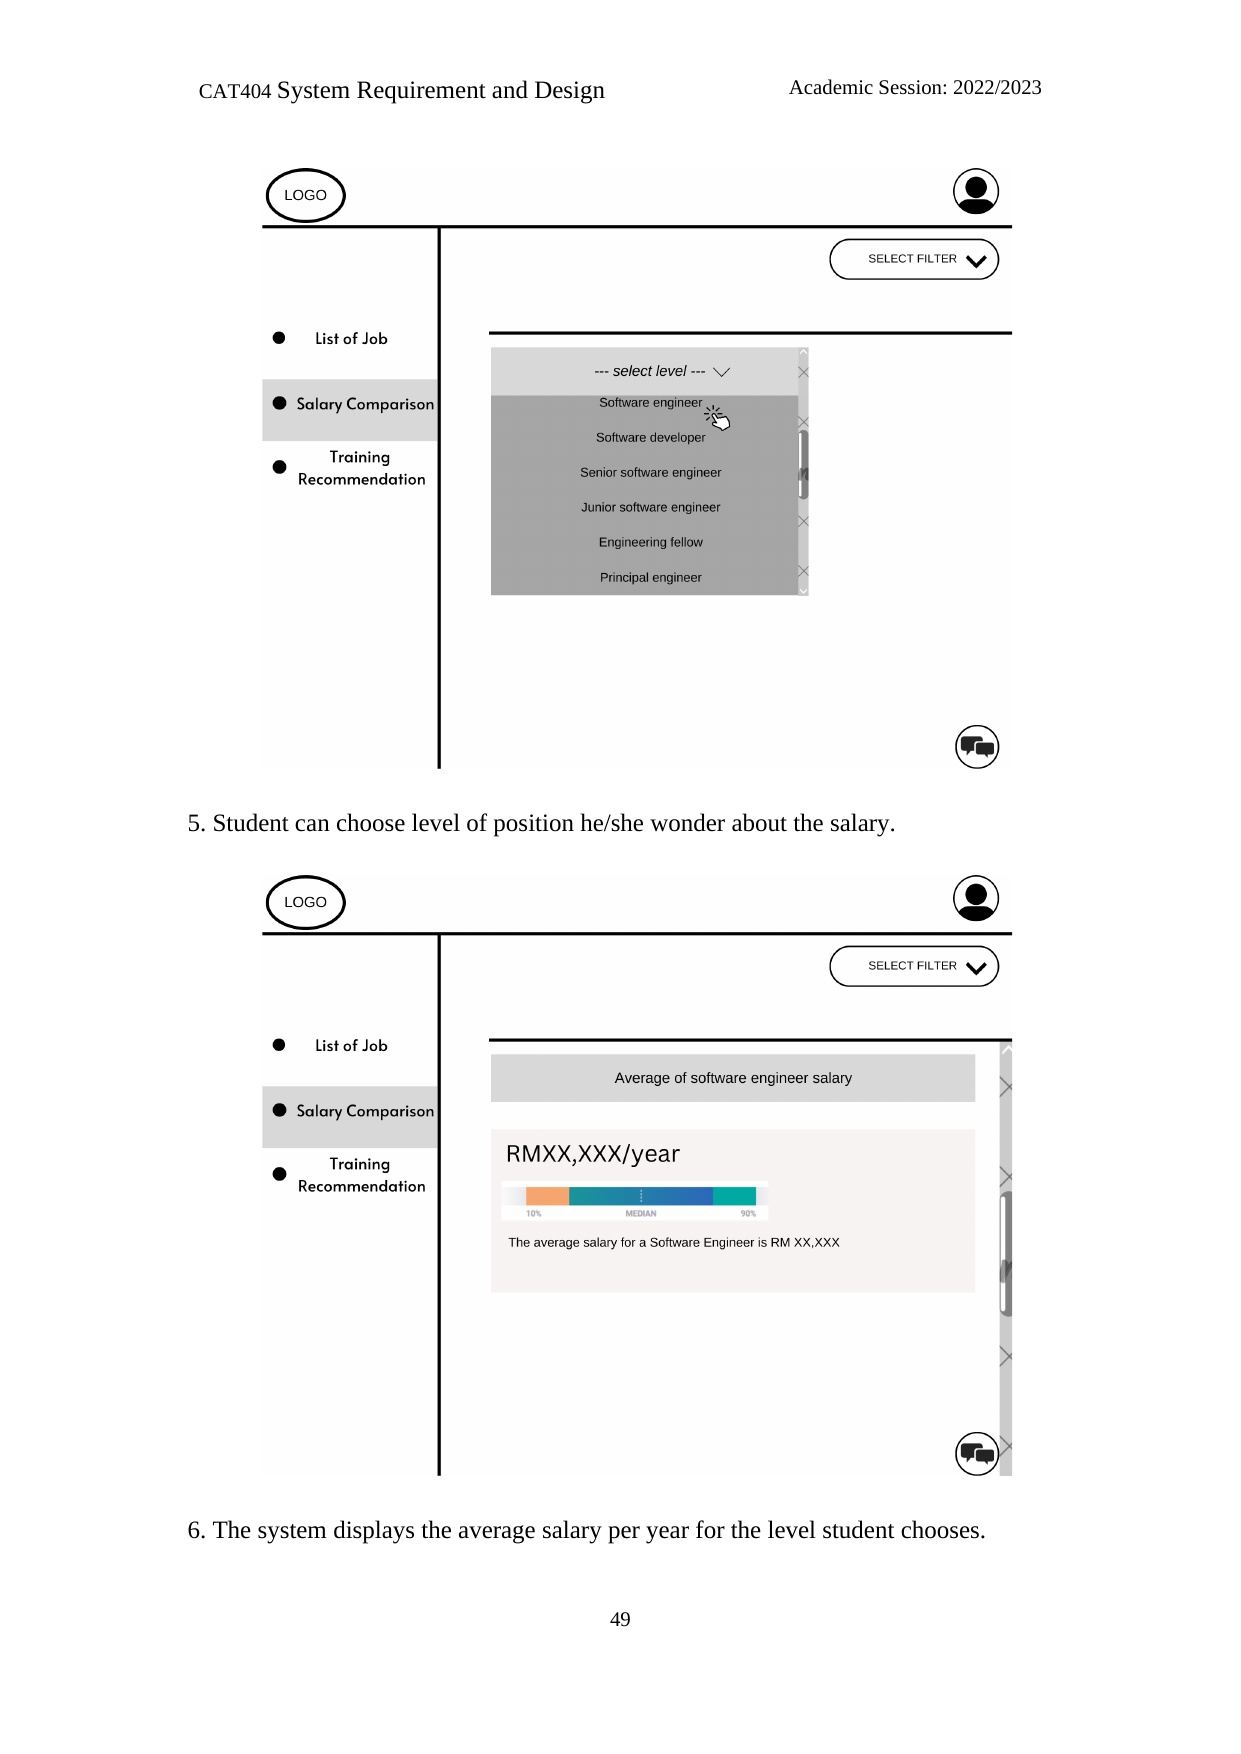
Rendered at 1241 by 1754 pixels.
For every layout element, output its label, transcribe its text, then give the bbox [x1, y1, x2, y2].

picture [262, 168, 1013, 769]
text 5. Student can choose level of position he/she wonder about the salary. [187, 808, 1053, 836]
picture [262, 875, 1013, 1476]
text 6. The system displays the average salary per year for the level student chooses. [187, 1515, 1053, 1544]
